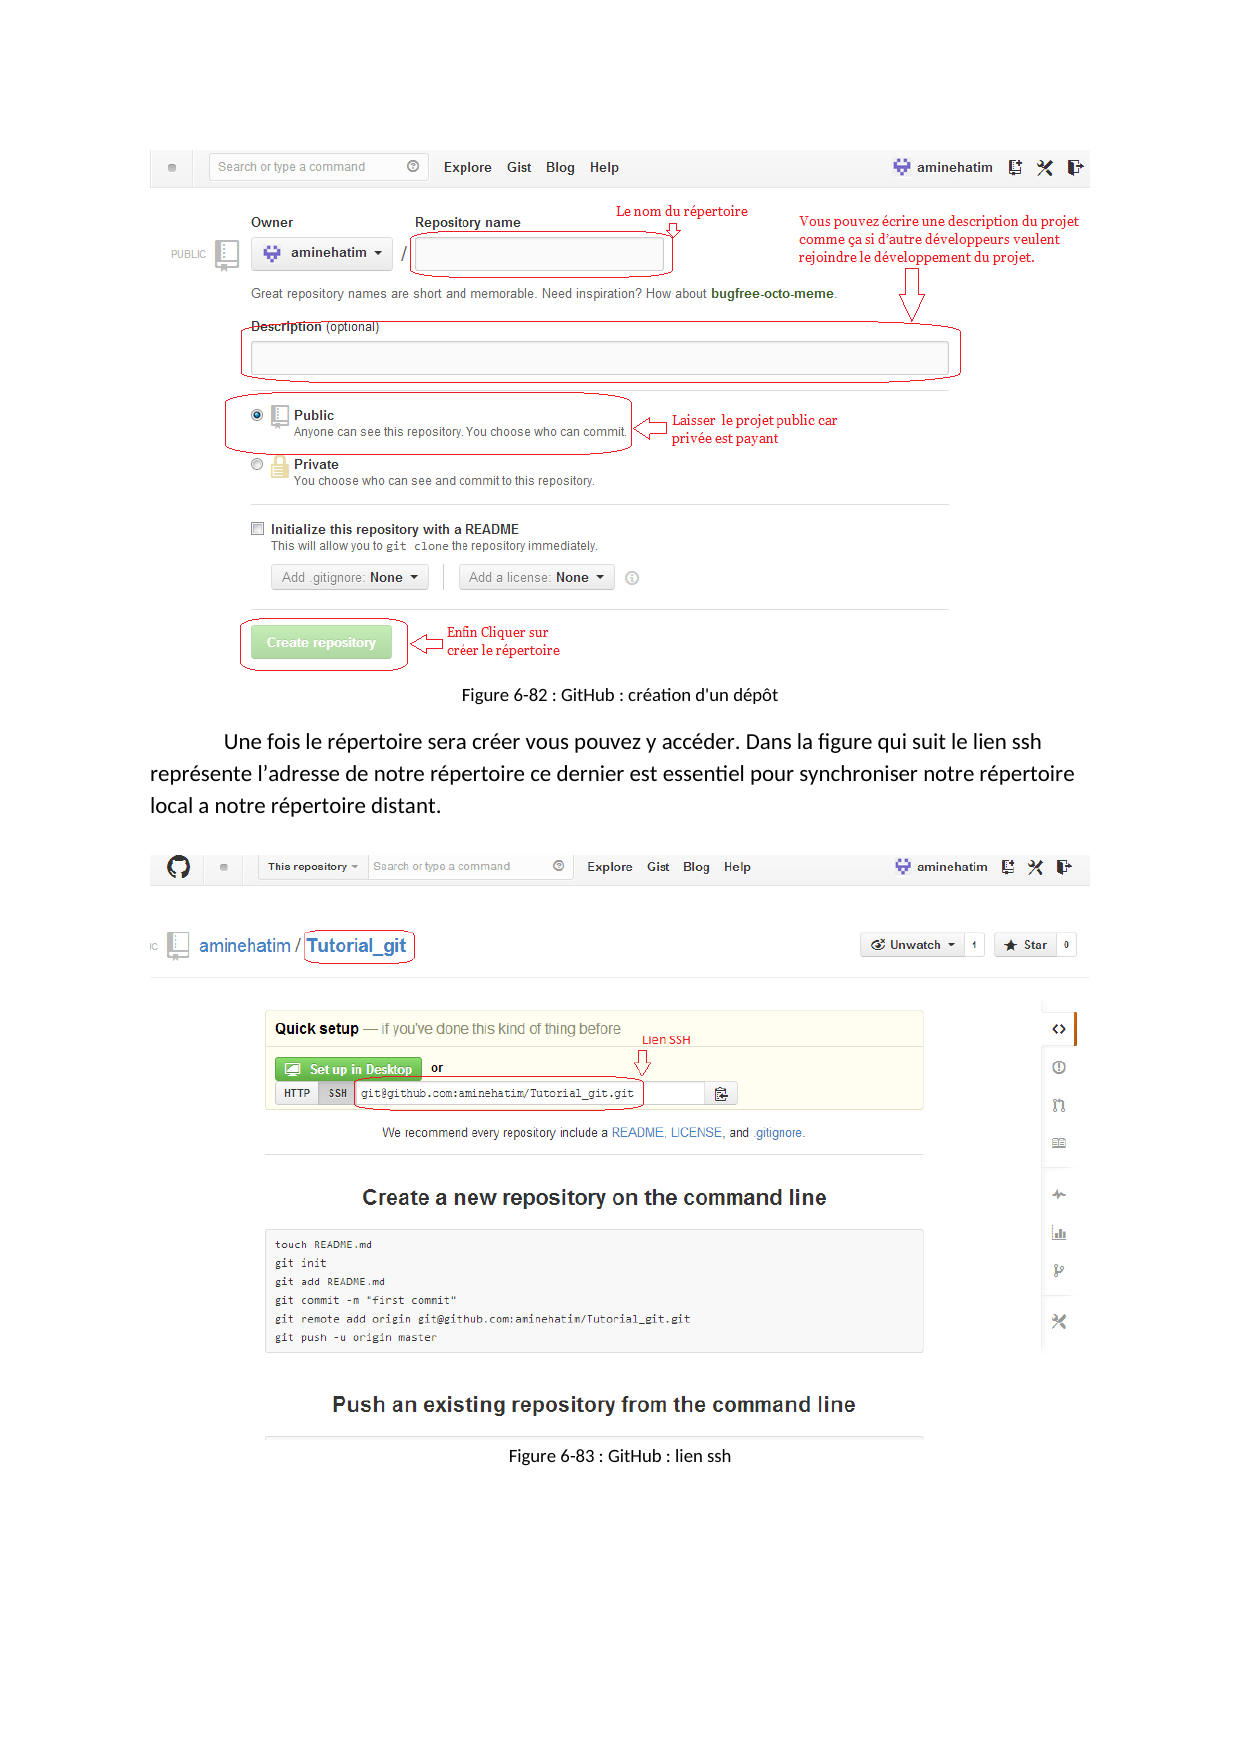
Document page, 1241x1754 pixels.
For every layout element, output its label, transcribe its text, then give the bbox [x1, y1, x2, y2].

picture [150, 150, 1091, 679]
text Une fois le répertoire sera créer vous pouvez y accéder. Dans la figure qui suit le lien ssh représente l’adresse de notre répertoire ce dernier est essentiel pour synchroniser notre répertoire local a notre répertoire distant. [150, 727, 1090, 819]
text Figure - : GitHub : création d'un dépôt [150, 683, 1090, 706]
text Figure - : GitHub : lien ssh [150, 1444, 1090, 1467]
picture [150, 855, 1091, 1440]
